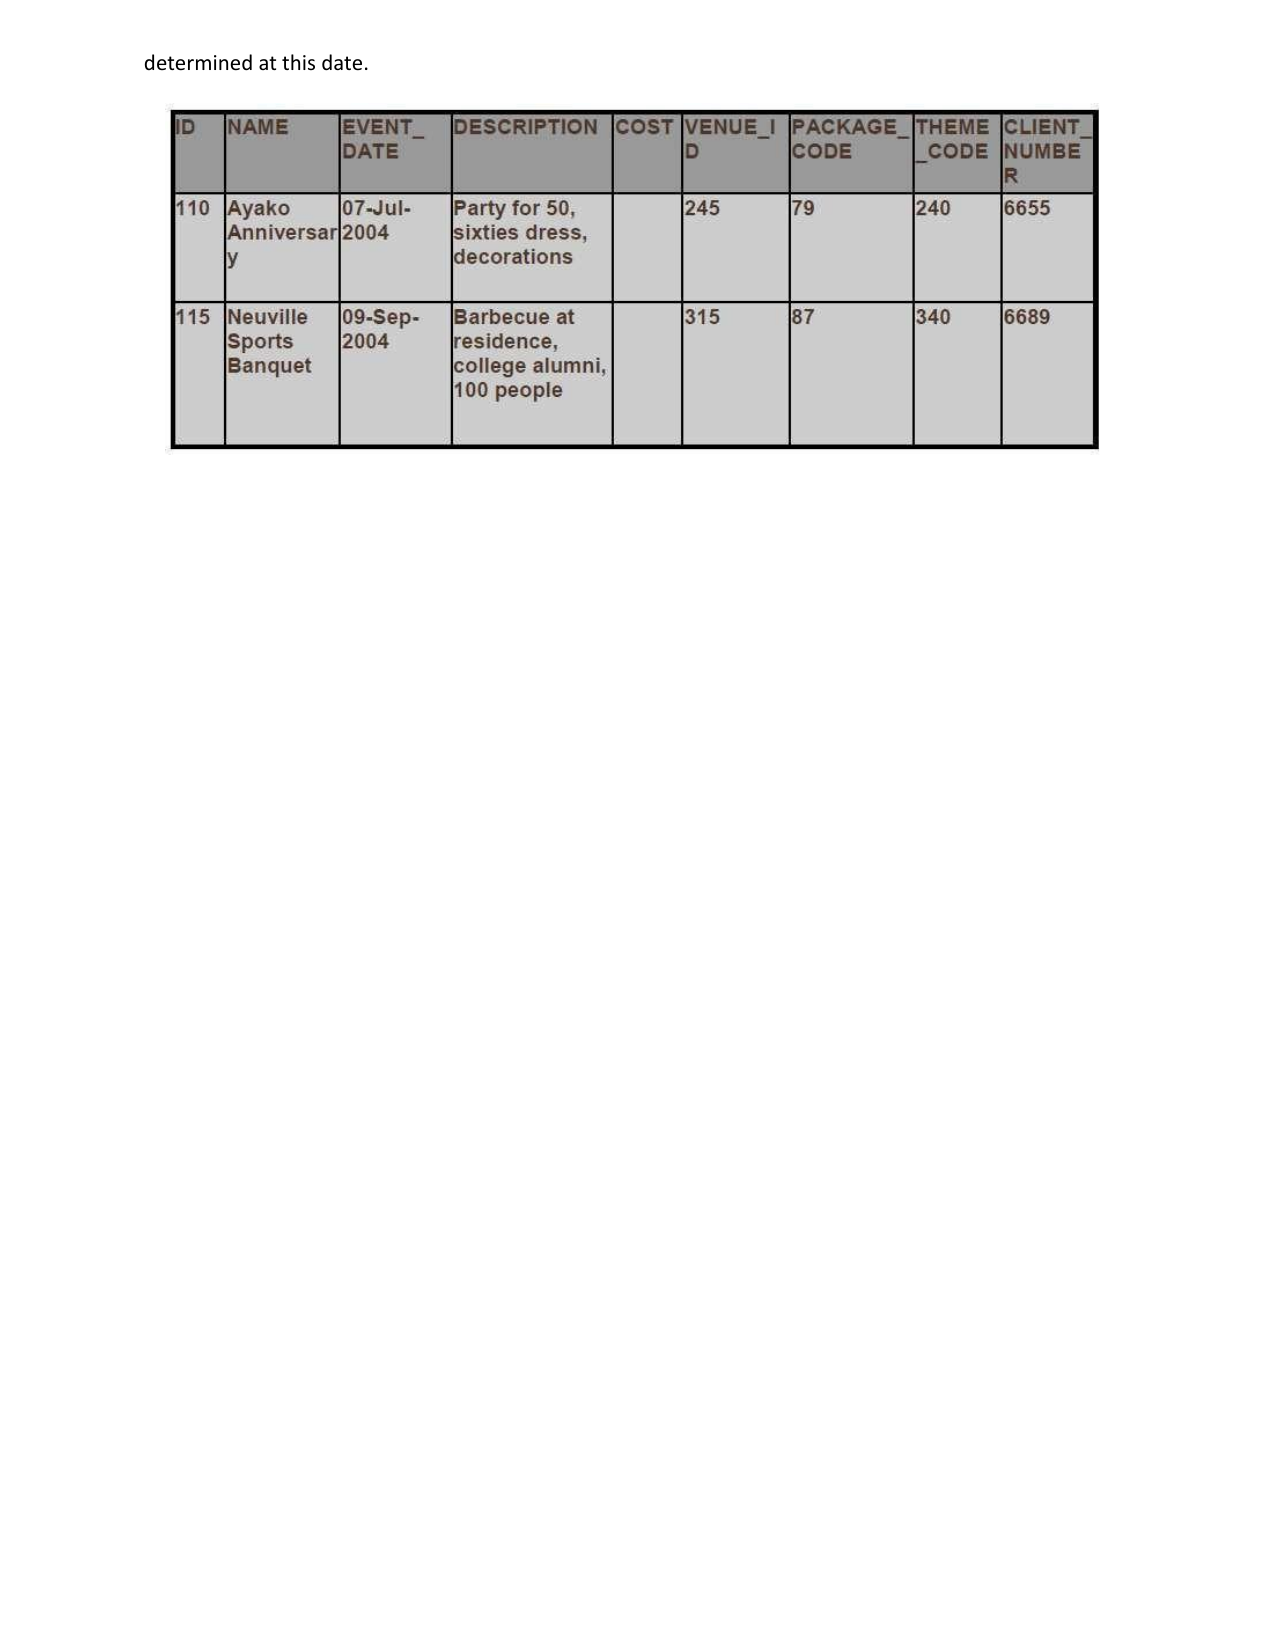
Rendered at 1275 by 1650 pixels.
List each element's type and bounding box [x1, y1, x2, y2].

list [143, 48, 1108, 76]
picture [165, 103, 1100, 455]
